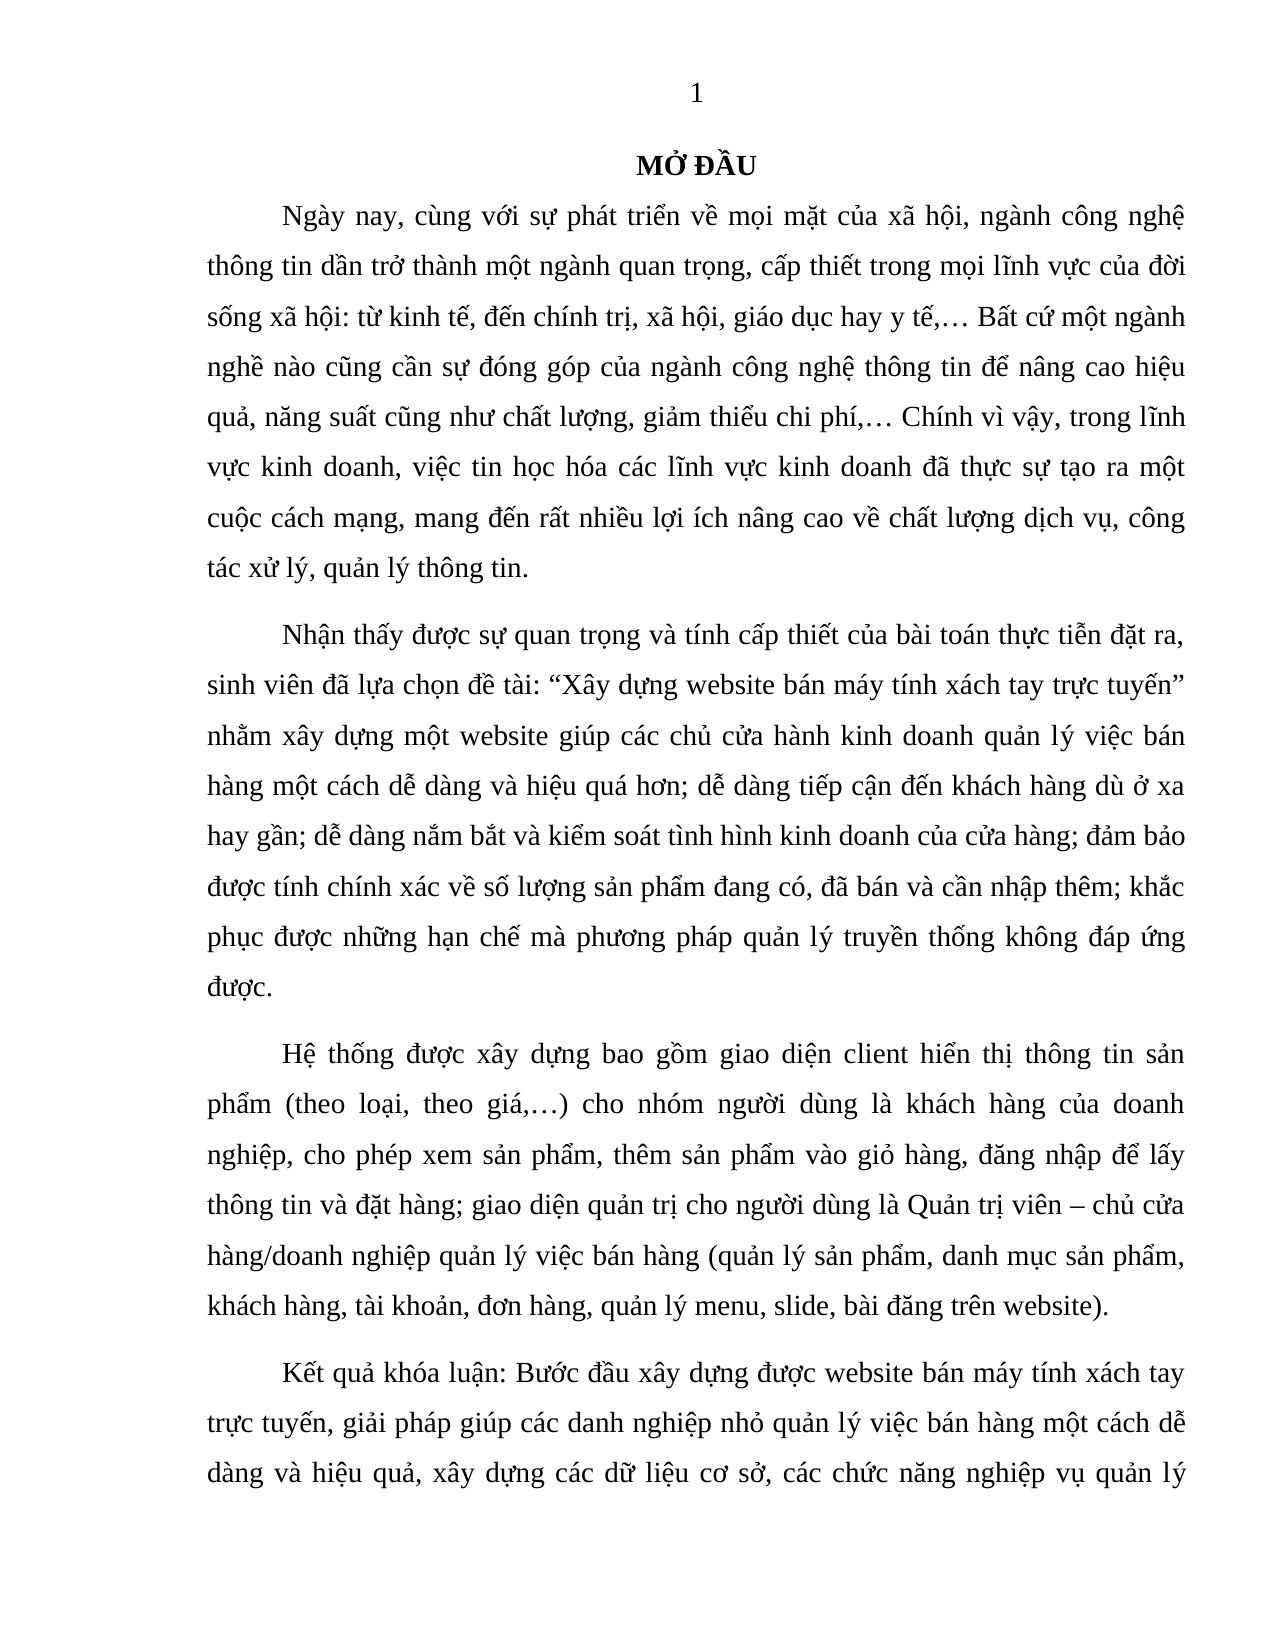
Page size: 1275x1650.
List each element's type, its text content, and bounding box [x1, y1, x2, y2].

text Nhận thấy được sự quan trọng và tính cấp thiết của bài toán thực tiễn đặt ra, sinh viên đã lựa chọn đề tài: “Xây dựng website bán máy tính xách tay trực tuyến” nhằm xây dựng một website giúp các chủ cửa hành kinh doanh quản lý việc bán hàng một cách dễ dàng và hiệu quá hơn; dễ dàng tiếp cận đến khách hàng dù ở xa hay gần; dễ dàng nắm bắt và kiểm soát tình hình kinh doanh của cửa hàng; đảm bảo được tính chính xác về số lượng sản phẩm đang có, đã bán và cần nhập thêm; khắc phục được những hạn chế mà phương pháp quản lý truyền thống không đáp ứng được. [207, 617, 1186, 1003]
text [207, 1355, 1186, 1489]
subtitle MỞ ĐẦU [207, 148, 1186, 181]
text Hệ thống được xây dựng bao gồm giao diện client hiển thị thông tin sản phẩm (theo loại, theo giá,…) cho nhóm người dùng là khách hàng của doanh nghiệp, cho phép xem sản phẩm, thêm sản phẩm vào giỏ hàng, đăng nhập để lấy thông tin và đặt hàng; giao diện quản trị cho người dùng là Quản trị viên – chủ cửa hàng/doanh nghiệp quản lý việc bán hàng (quản lý sản phẩm, danh mục sản phẩm, khách hàng, tài khoản, đơn hàng, quản lý menu, slide, bài đăng trên website). [207, 1036, 1186, 1321]
text Ngày nay, cùng với sự phát triển về mọi mặt của xã hội, ngành công nghệ thông tin dần trở thành một ngành quan trọng, cấp thiết trong mọi lĩnh vực của đời sống xã hội: từ kinh tế, đến chính trị, xã hội, giáo dục hay y tế,… Bất cứ một ngành nghề nào cũng cần sự đóng góp của ngành công nghệ thông tin để nâng cao hiệu quả, năng suất cũng như chất lượng, giảm thiểu chi phí,… Chính vì vậy, trong lĩnh vực kinh doanh, việc tin học hóa các lĩnh vực kinh doanh đã thực sự tạo ra một cuộc cách mạng, mang đến rất nhiều lợi ích nâng cao về chất lượng dịch vụ, công tác xử lý, quản lý thông tin. [207, 198, 1186, 584]
